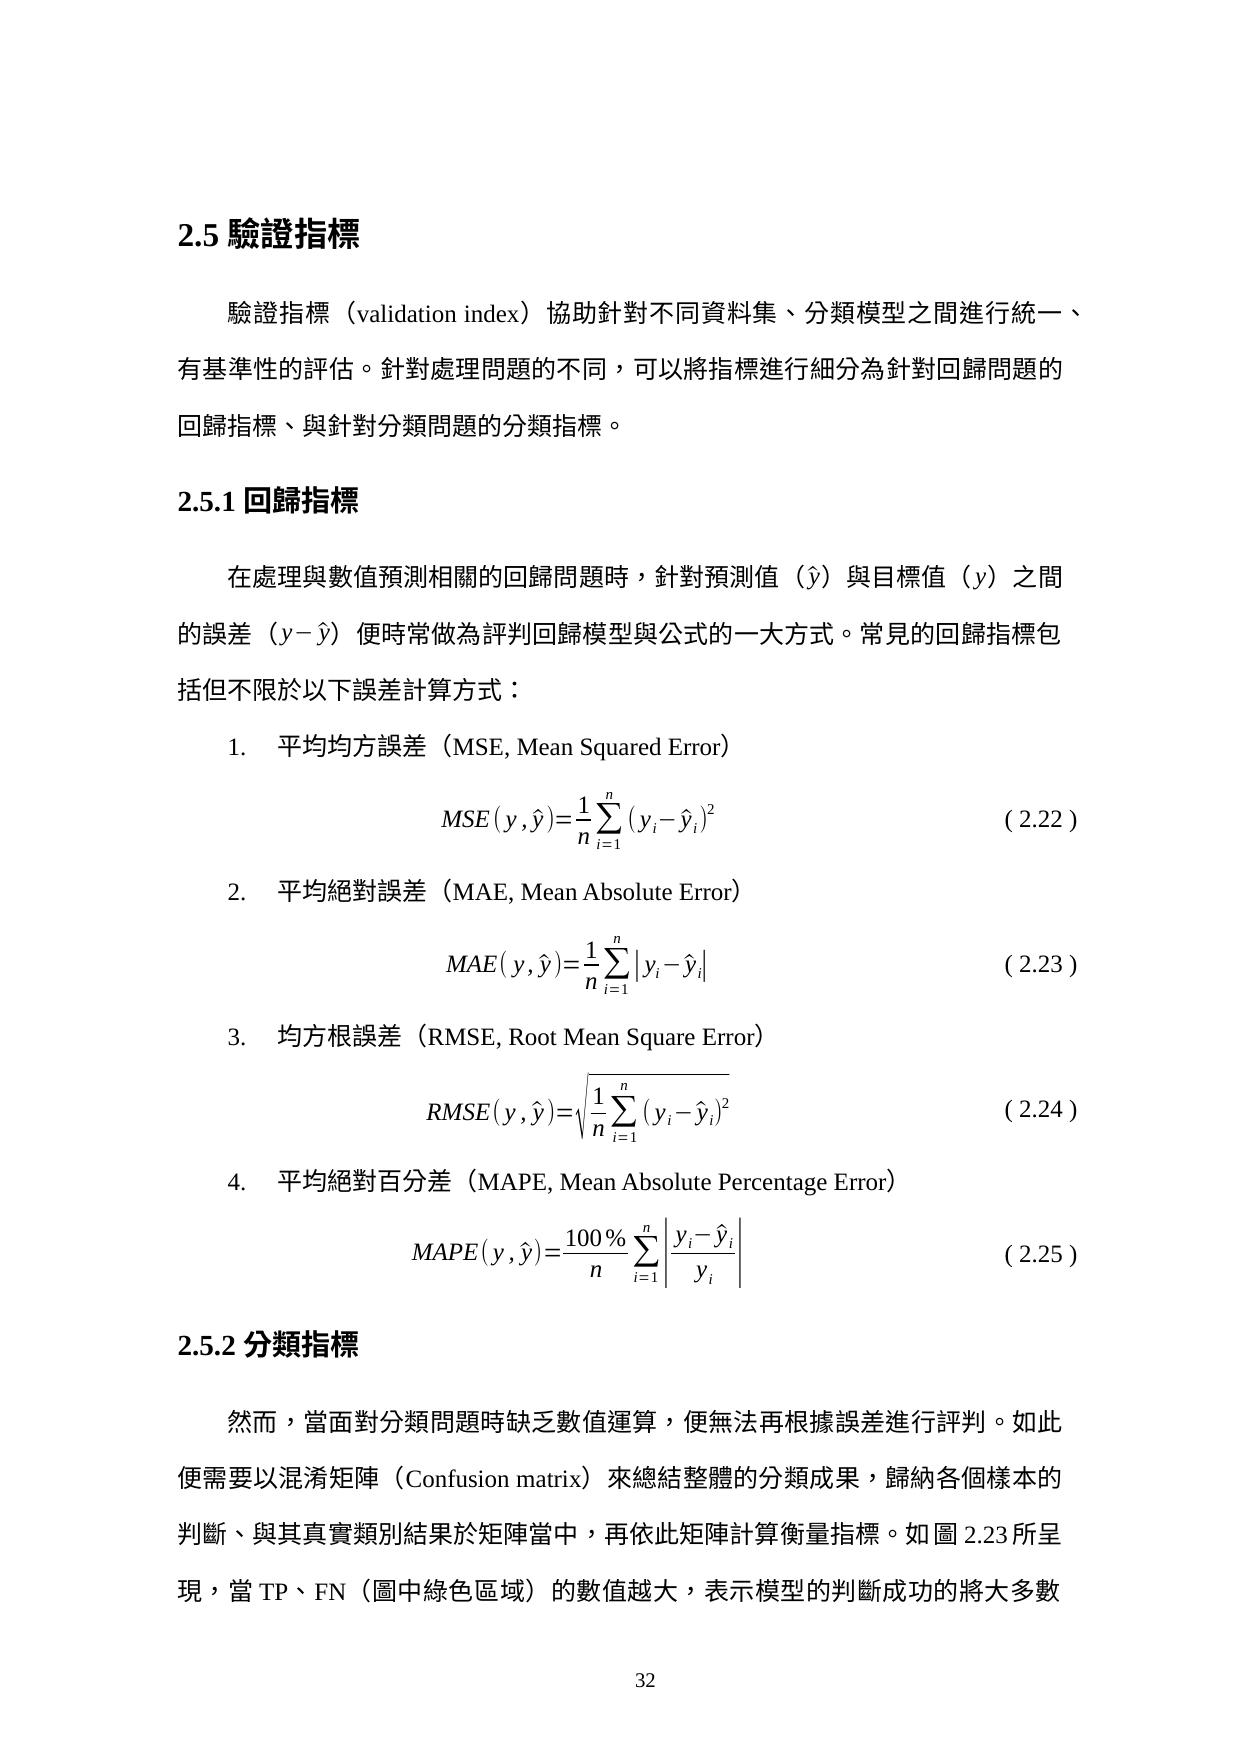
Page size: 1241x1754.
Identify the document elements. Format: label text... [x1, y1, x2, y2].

text ( 2.25 ) [177, 1216, 1063, 1291]
list 平均絕對百分差（MAPE, Mean Absolute Percentage Error） [227, 1160, 1063, 1198]
text ( 2.23 ) [177, 926, 1063, 1001]
subtitle 驗證指標 [177, 194, 1063, 269]
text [177, 1402, 1063, 1608]
text 驗證指標（validation index）協助針對不同資料集、分類模型之間進行統一、有基準性的評估。針對處理問題的不同，可以將指標進行細分為針對回歸問題的回歸指標、與針對分類問題的分類指標。 [177, 293, 1063, 443]
list 平均均方誤差（MSE, Mean Squared Error） [227, 725, 1063, 763]
text ( 2.22 ) [177, 781, 1063, 856]
subtitle 回歸指標 [177, 461, 1063, 536]
list 均方根誤差（RMSE, Root Mean Square Error） [227, 1015, 1063, 1053]
text 在處理與數值預測相關的回歸問題時，針對預測值（）與目標值（）之間的誤差（）便時常做為評判回歸模型與公式的一大方式。常見的回歸指標包括但不限於以下誤差計算方式： [177, 557, 1063, 707]
subtitle 分類指標 [177, 1305, 1063, 1380]
list 平均絕對誤差（MAE, Mean Absolute Error） [227, 870, 1063, 908]
text ( 2.24 ) [177, 1071, 1063, 1146]
